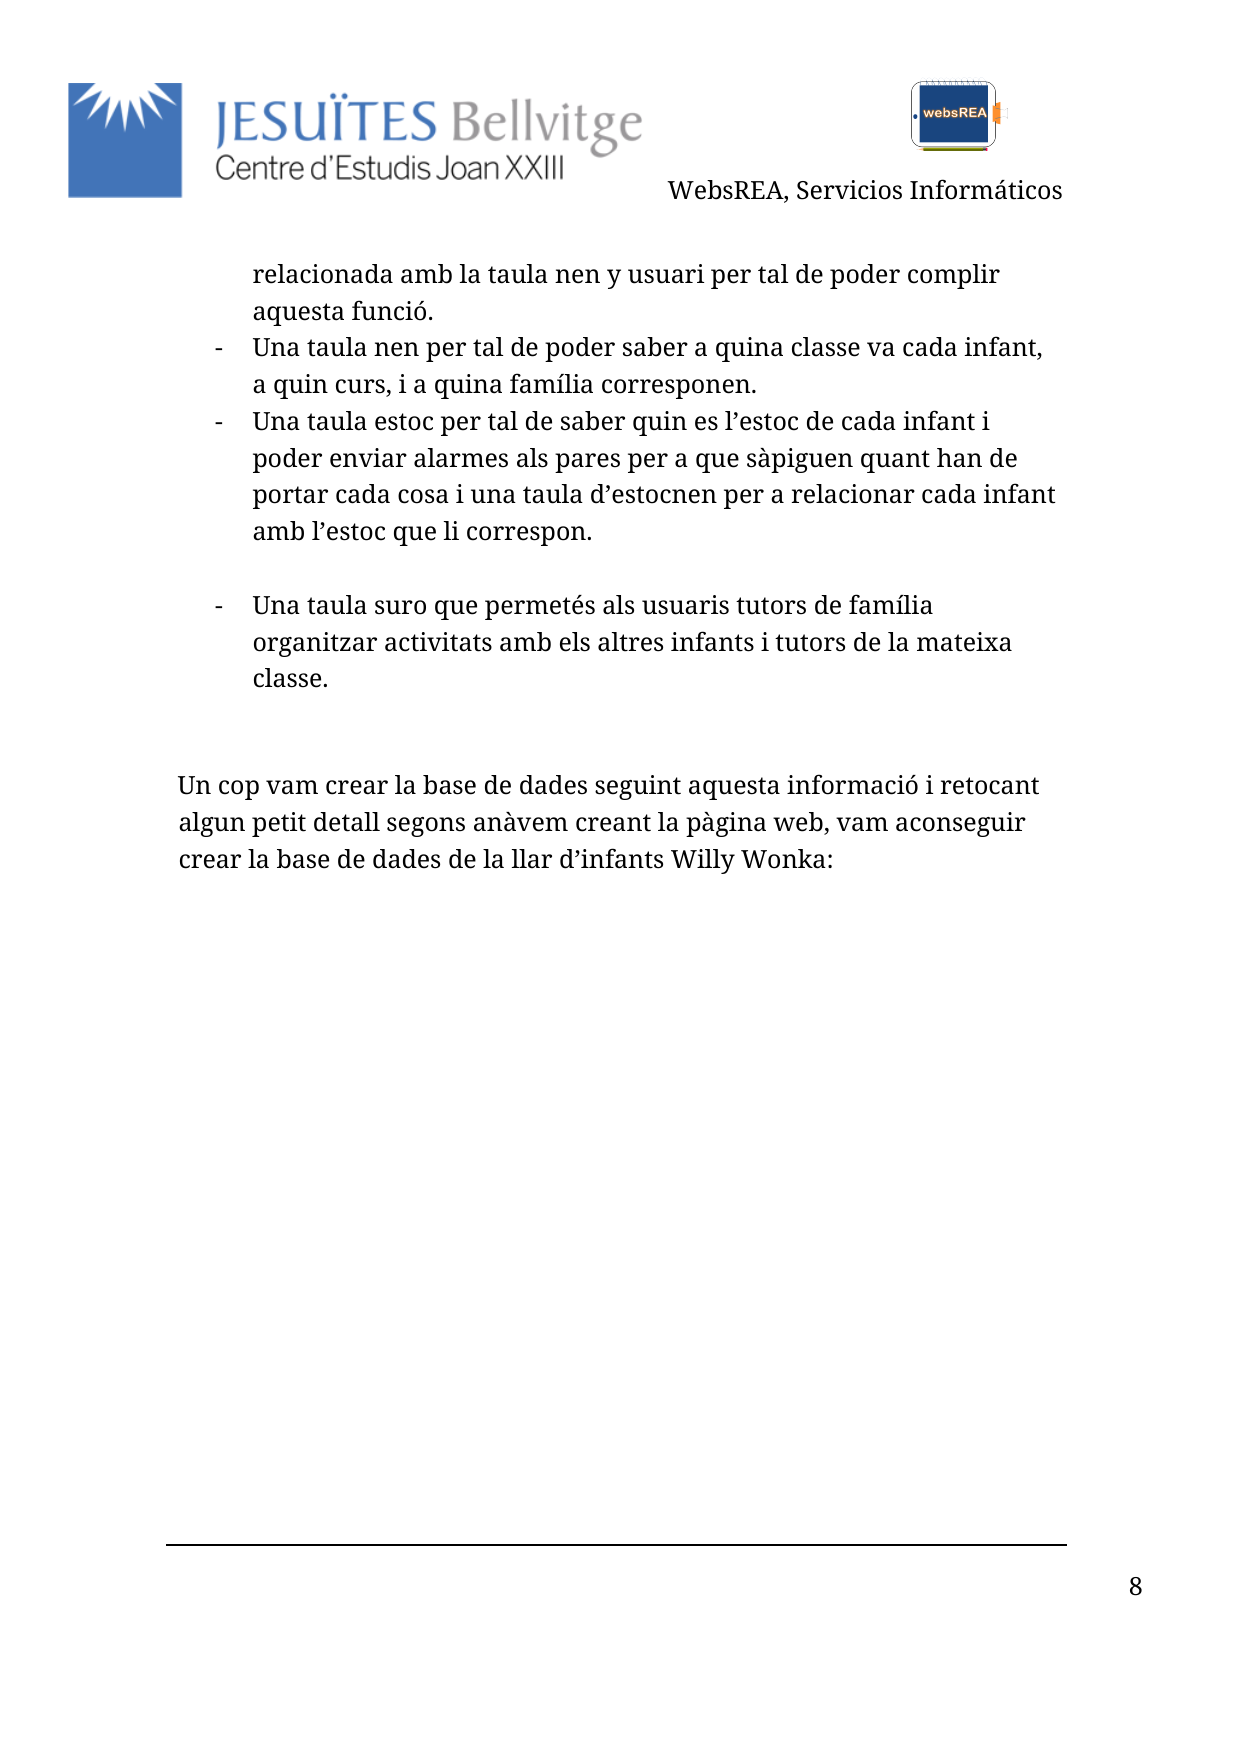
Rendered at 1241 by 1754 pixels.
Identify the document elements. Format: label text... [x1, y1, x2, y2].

list Una taula nen per tal de poder saber a quina classe va cada infant, a quin curs, i a quina família corresponen. [215, 330, 1063, 401]
list Una taula estoc per tal de saber quin es l’estoc de cada infant i poder enviar alarmes als pares per a que sàpiguen quant han de portar cada cosa i una taula d’estocnen per a relacionar cada infant amb l’estoc que li correspon. [215, 403, 1063, 548]
picture [68, 83, 670, 198]
text Un cop vam crear la base de dades seguint aquesta informació i retocant algun petit detall segons anàvem creant la pàgina web, vam aconseguir crear la base de dades de la llar d’infants Willy Wonka: [177, 768, 1063, 875]
list Una taula suro que permetés als usuaris tutors de família organitzar activitats amb els altres infants i tutors de la mateixa classe. [215, 587, 1063, 695]
picture [898, 73, 1014, 157]
